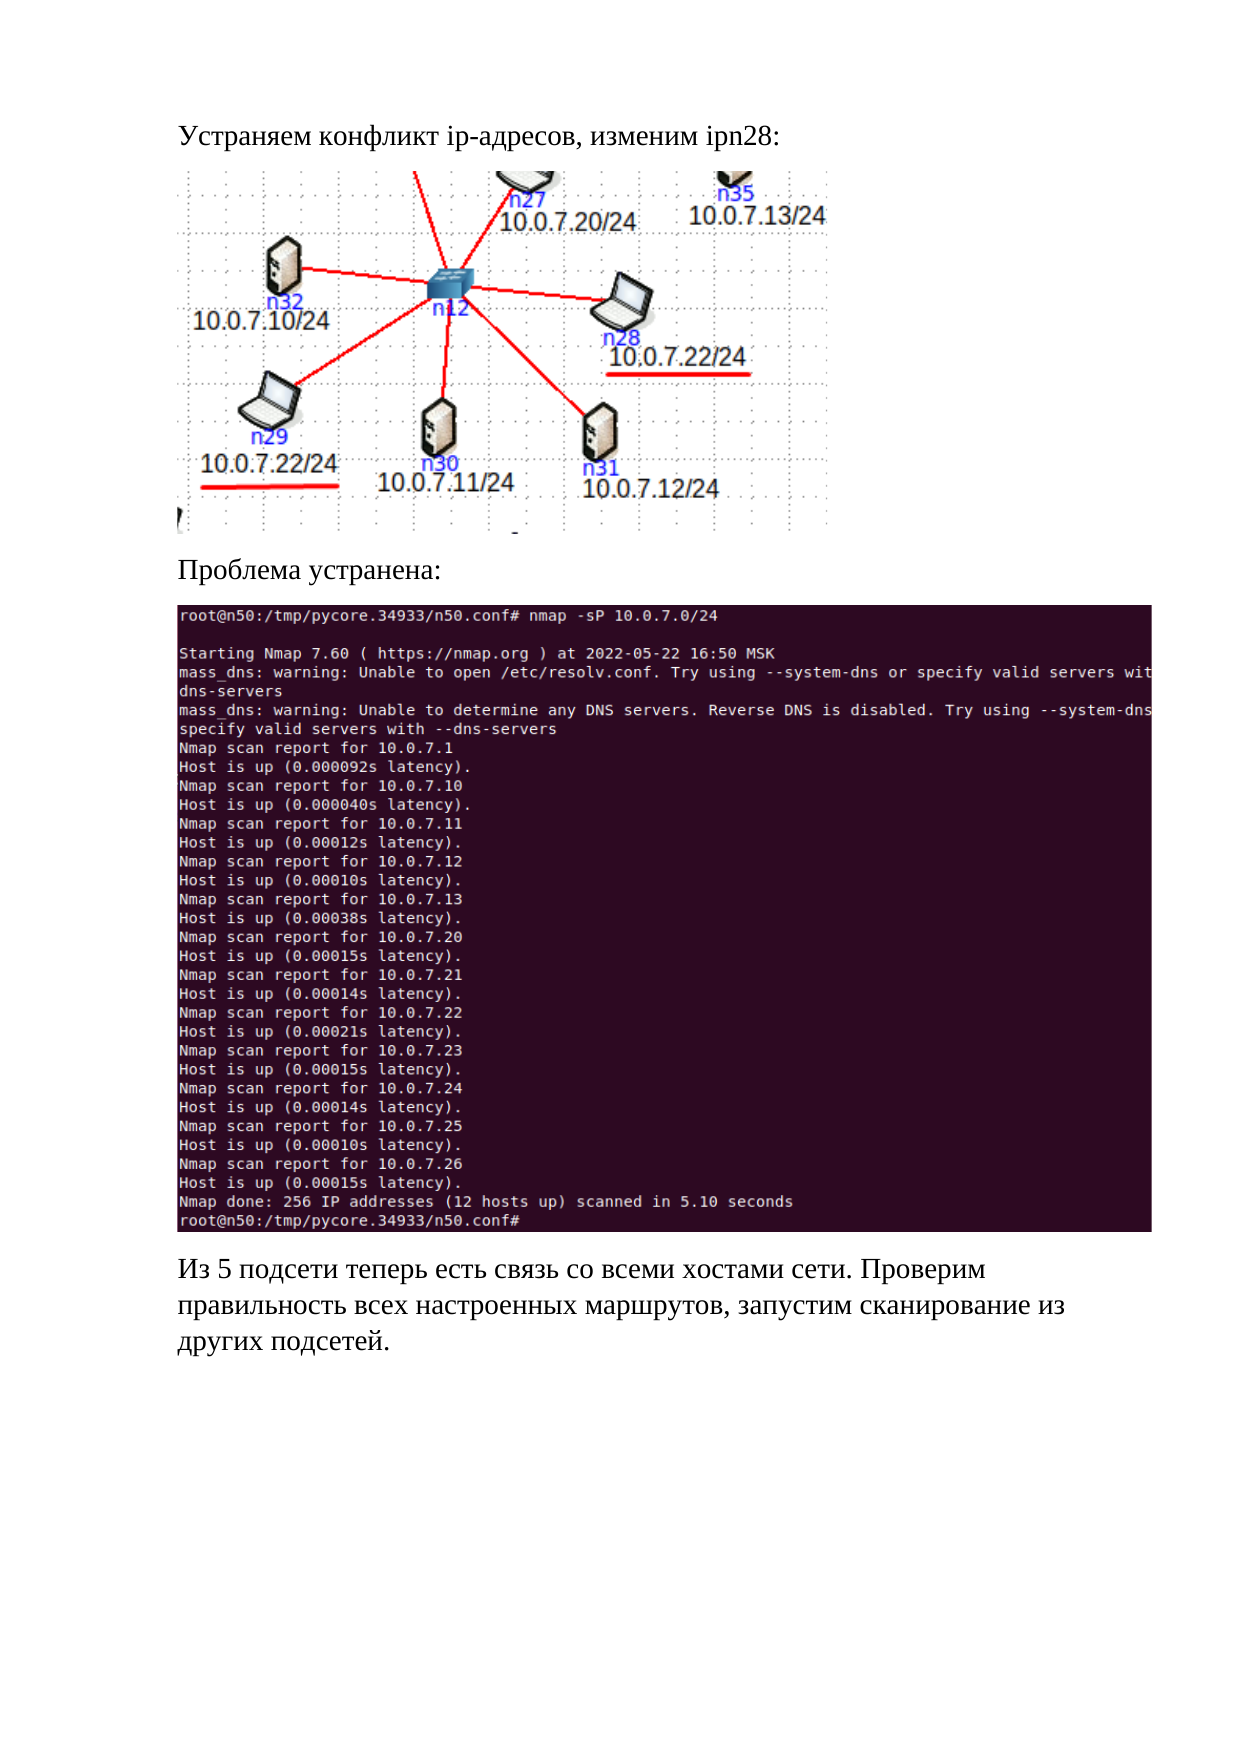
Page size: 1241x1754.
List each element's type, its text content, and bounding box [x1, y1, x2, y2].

text Из 5 подсети теперь есть связь со всеми хостами сети. Проверим правильность всех настроенных маршрутов, запустим сканирование из других подсетей. [177, 1251, 1152, 1357]
picture [177, 171, 828, 534]
text Проблема устранена: [177, 552, 1152, 586]
text Устраняем конфликт ip-адресов, изменим ipn28: [177, 118, 1152, 152]
picture [177, 605, 1152, 1232]
